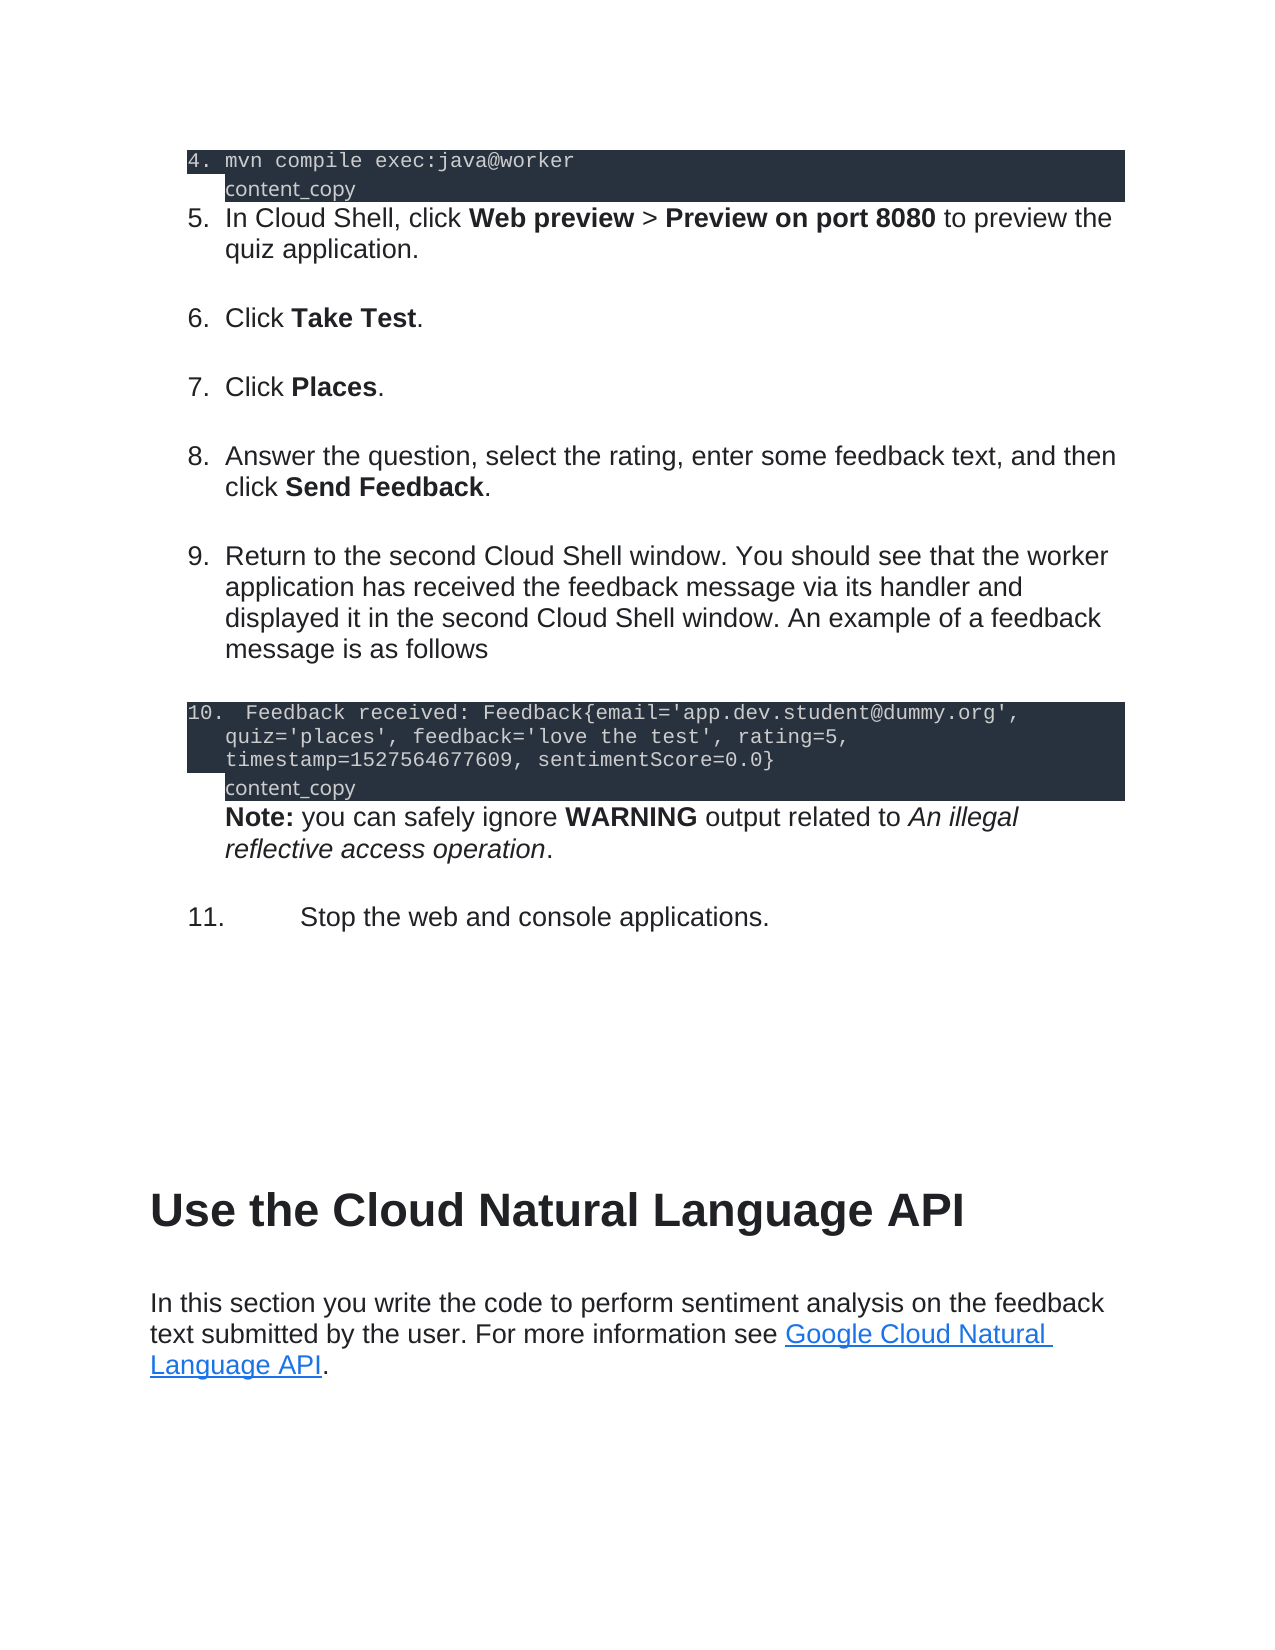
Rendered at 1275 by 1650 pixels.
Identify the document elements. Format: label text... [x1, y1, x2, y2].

text Note: you can safely ignore WARNING output related to An illegal reflective access operation. [225, 801, 1125, 864]
list Click Take Test. [187, 302, 1125, 333]
list Answer the question, select the rating, enter some feedback text, and then click Send Feedback. [187, 439, 1125, 502]
list Click Places. [187, 371, 1125, 402]
text In this section you write the code to perform sentiment analysis on the feedback text submitted by the user. For more information see Google Cloud Natural Language API. [150, 1287, 1125, 1380]
list Feedback received: Feedback{email='app.dev.student@dummy.org', quiz='places', feedback='love the test', rating=5, timestamp=1527564677609, sentimentScore=0.0} [187, 702, 1125, 773]
list mvn compile exec:java@worker [187, 150, 1125, 174]
text content_copy [225, 174, 1125, 202]
list Return to the second Cloud Shell window. You should see that the worker application has received the feedback message via its handler and displayed it in the second Cloud Shell window. An example of a feedback message is as follows [187, 539, 1125, 664]
list In Cloud Shell, click Web preview > Preview on port 8080 to preview the quiz application. [187, 202, 1125, 264]
text content_copy [225, 773, 1125, 801]
list Stop the web and console applications. [187, 901, 1125, 933]
text Use the Cloud Natural Language API [150, 1183, 1125, 1237]
